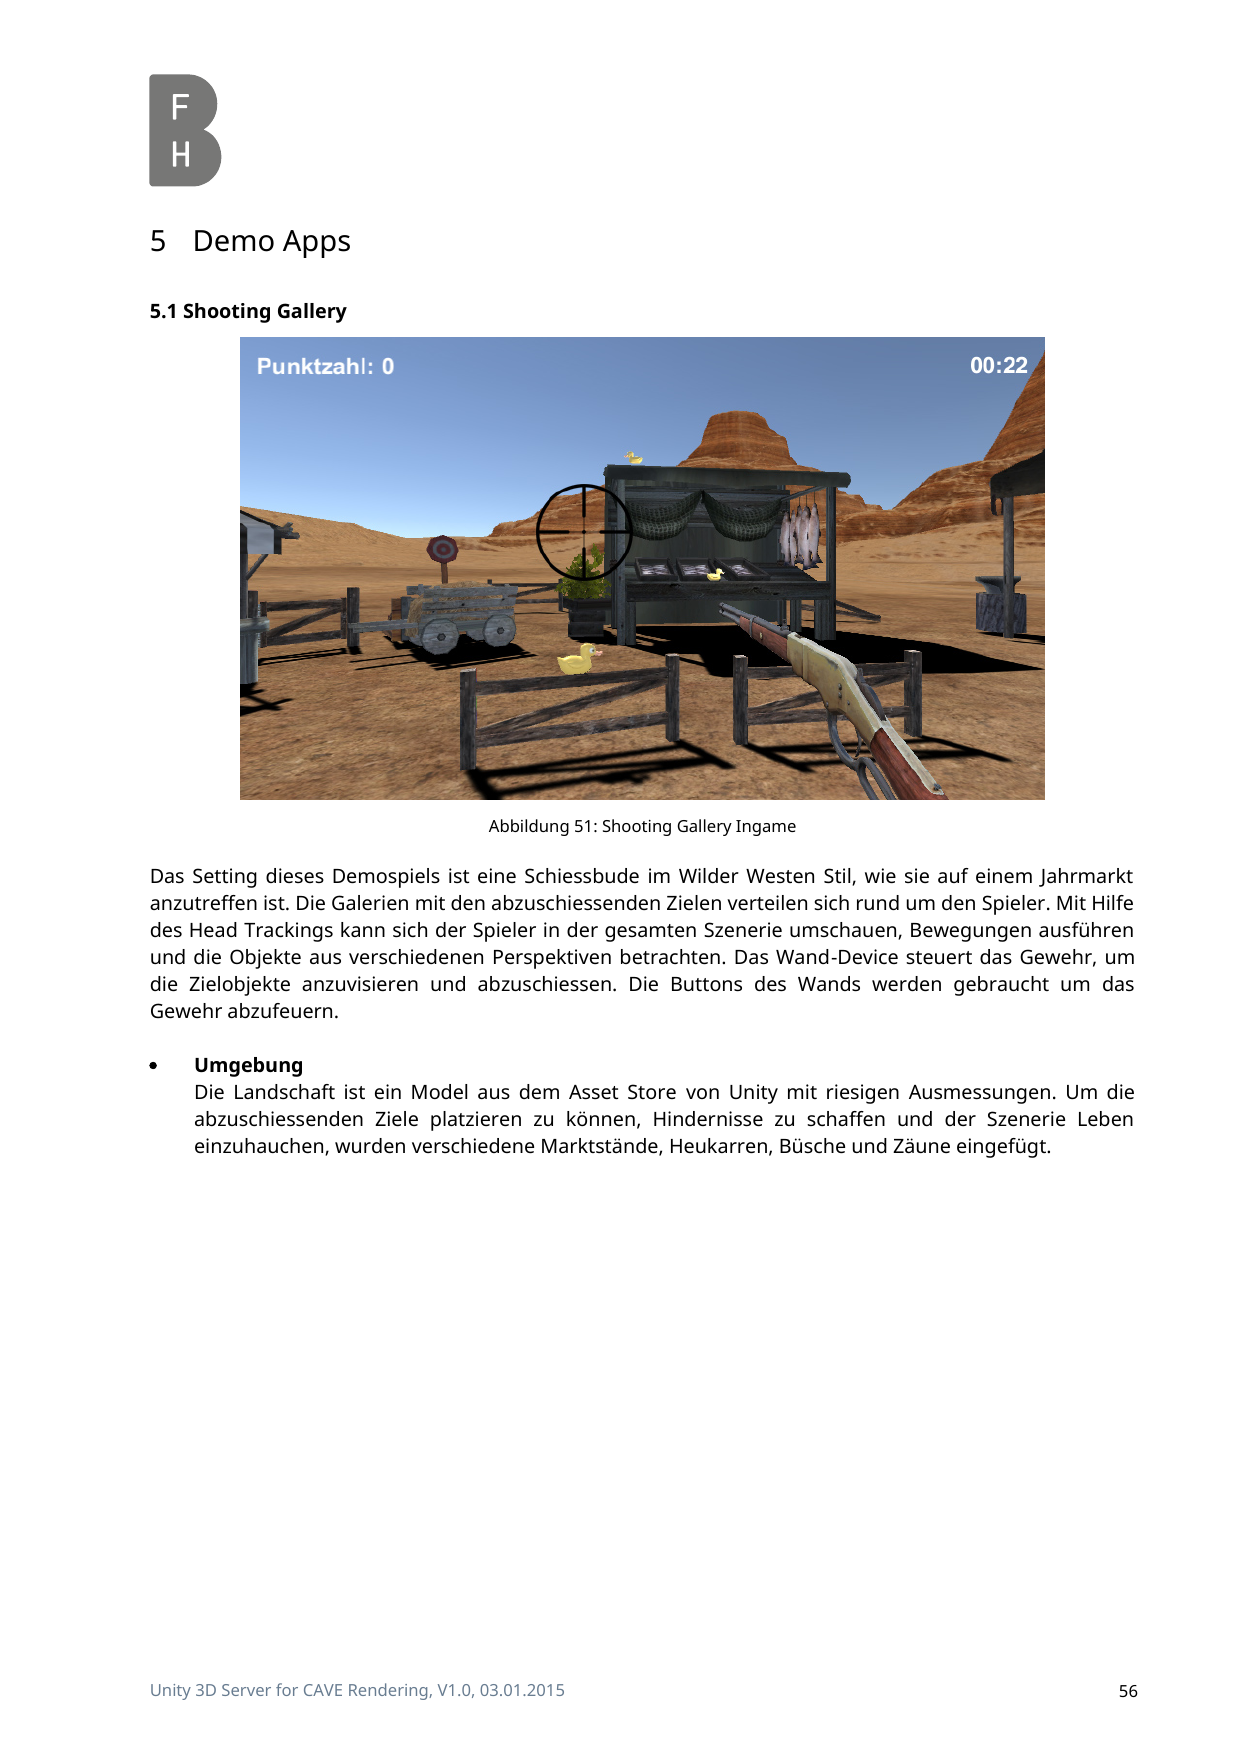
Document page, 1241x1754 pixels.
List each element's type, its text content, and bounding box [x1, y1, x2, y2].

text Das Setting dieses Demospiels ist eine Schiessbude im Wilder Westen Stil, wie sie auf einem Jahrmarkt anzutreffen ist. Die Galerien mit den abzuschiessenden Zielen verteilen sich rund um den Spieler. Mit Hilfe des Head Trackings kann sich der Spieler in der gesamten Szenerie umschauen, Bewegungen ausführen und die Objekte aus verschiedenen Perspektiven betrachten. Das Wand-Device steuert das Gewehr, um die Zielobjekte anzuvisieren und abzuschiessen. Die Buttons des Wands werden gebraucht um das Gewehr abzufeuern. [149, 862, 1136, 1024]
subtitle Demo Apps [149, 221, 1136, 260]
picture [240, 337, 1045, 800]
text Abbildung 51: Shooting Gallery Ingame [149, 812, 1136, 837]
subtitle Shooting Gallery [149, 298, 1136, 325]
list Umgebung Die Landschaft ist ein Model aus dem Asset Store von Unity mit riesigen Ausmessungen. Um die abzuschiessenden Ziele platzieren zu können, Hindernisse zu schaffen und der Szenerie Leben einzuhauchen, wurden verschiedene Marktstände, Heukarren, Büsche und Zäune eingefügt. [149, 1051, 1136, 1159]
